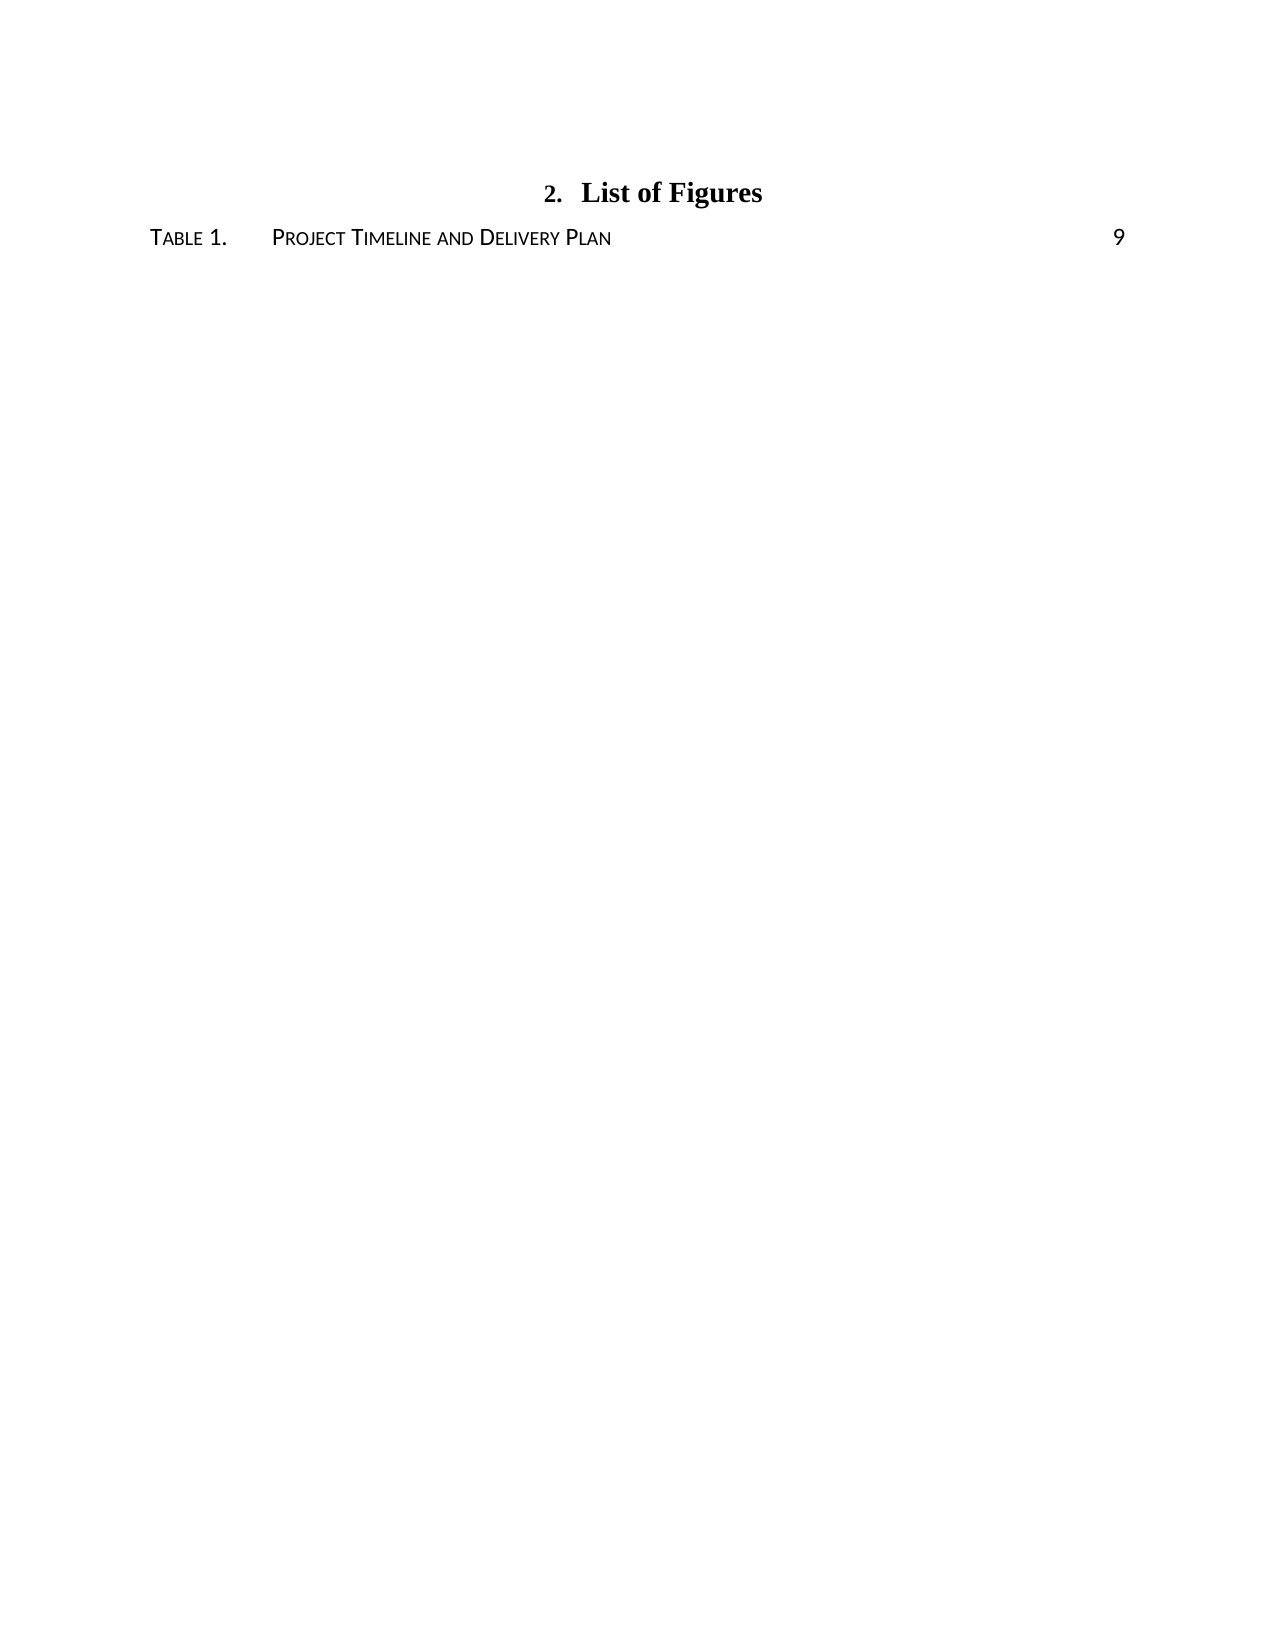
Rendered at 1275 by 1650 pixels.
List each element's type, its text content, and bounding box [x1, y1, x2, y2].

list List of Figures [544, 175, 1125, 208]
